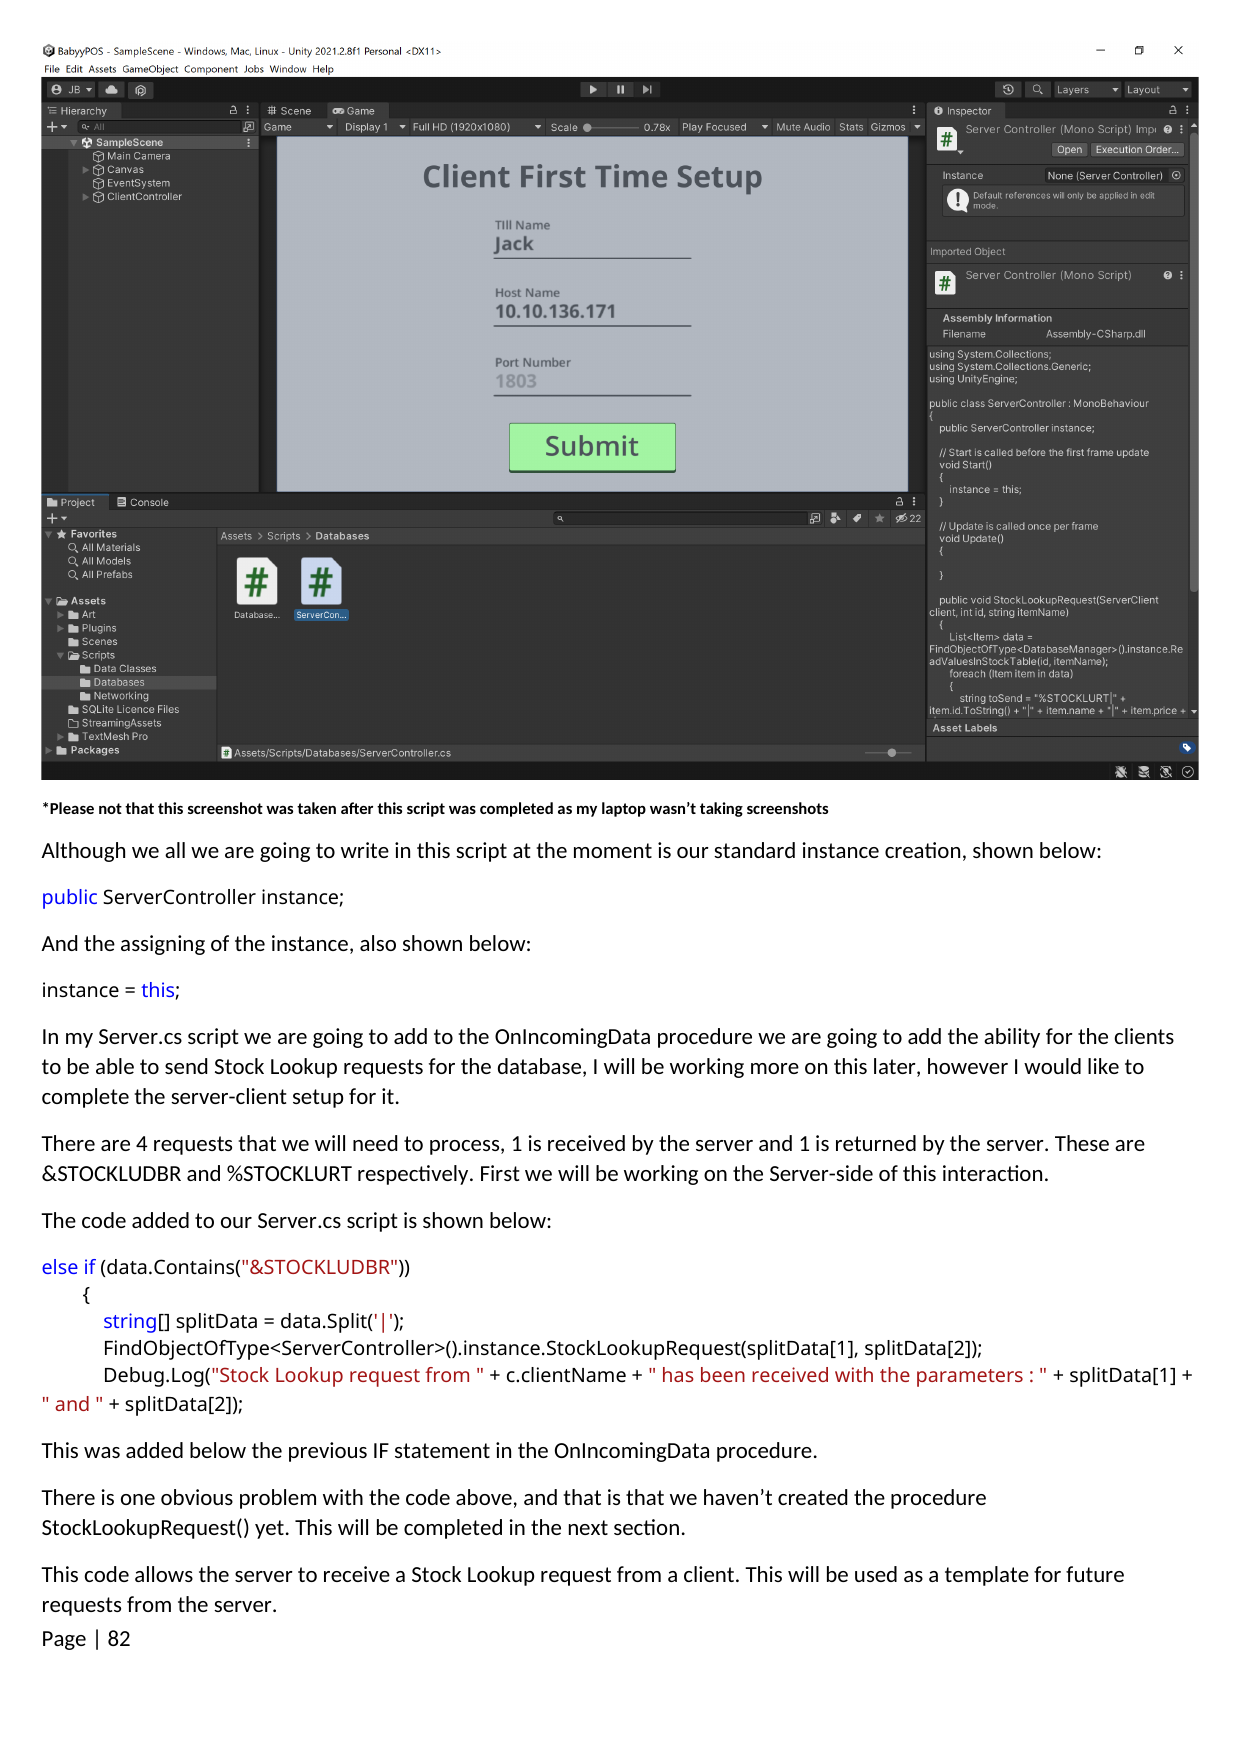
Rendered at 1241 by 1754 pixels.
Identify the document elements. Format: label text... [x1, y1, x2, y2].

text Although we all we are going to write in this script at the moment is our standard instance creation, shown below: [41, 837, 1199, 864]
text And the assigning of the instance, also shown below: [41, 929, 1199, 957]
text instance = this; [41, 976, 1199, 1003]
text *Please not that this screenshot was taken after this script was completed as my laptop wasn’t taking screenshots [41, 798, 1199, 818]
text else if (data.Contains("&STOCKLUDBR")) [41, 1253, 1199, 1280]
text The code added to our Server.cs script is shown below: [41, 1206, 1199, 1234]
text string[] splitData = data.Split('|'); [41, 1307, 1199, 1334]
text In my Server.cs script we are going to add to the OnIncomingData procedure we are going to add the ability for the clients to be able to send Stock Lookup requests for the database, I will be working more on this later, however I would like to complete the server-client setup for it. [41, 1022, 1199, 1110]
text Debug.Log("Stock Lookup request from " + c.clientName + " has been received with the parameters : " + splitData[1] + " and " + splitData[2]); [41, 1361, 1199, 1417]
text This code allows the server to receive a Stock Lookup request from a client. This will be used as a template for future requests from the server. [41, 1560, 1199, 1618]
text There is one obvious problem with the code above, and that is that we haven’t created the procedure StockLookupRequest() yet. This will be completed in the next section. [41, 1483, 1199, 1541]
text This was added below the previous IF statement in the OnIncomingData procedure. [41, 1436, 1199, 1464]
text { [41, 1280, 1199, 1307]
text FindObjectOfType<ServerController>().instance.StockLookupRequest(splitData[1], splitData[2]); [41, 1334, 1199, 1361]
text There are 4 requests that we will need to process, 1 is received by the server and 1 is returned by the server. These are &STOCKLUDBR and %STOCKLURT respectively. First we will be working on the Server-side of this interaction. [41, 1129, 1199, 1187]
picture [41, 41, 1199, 780]
text public ServerController instance; [41, 883, 1199, 910]
